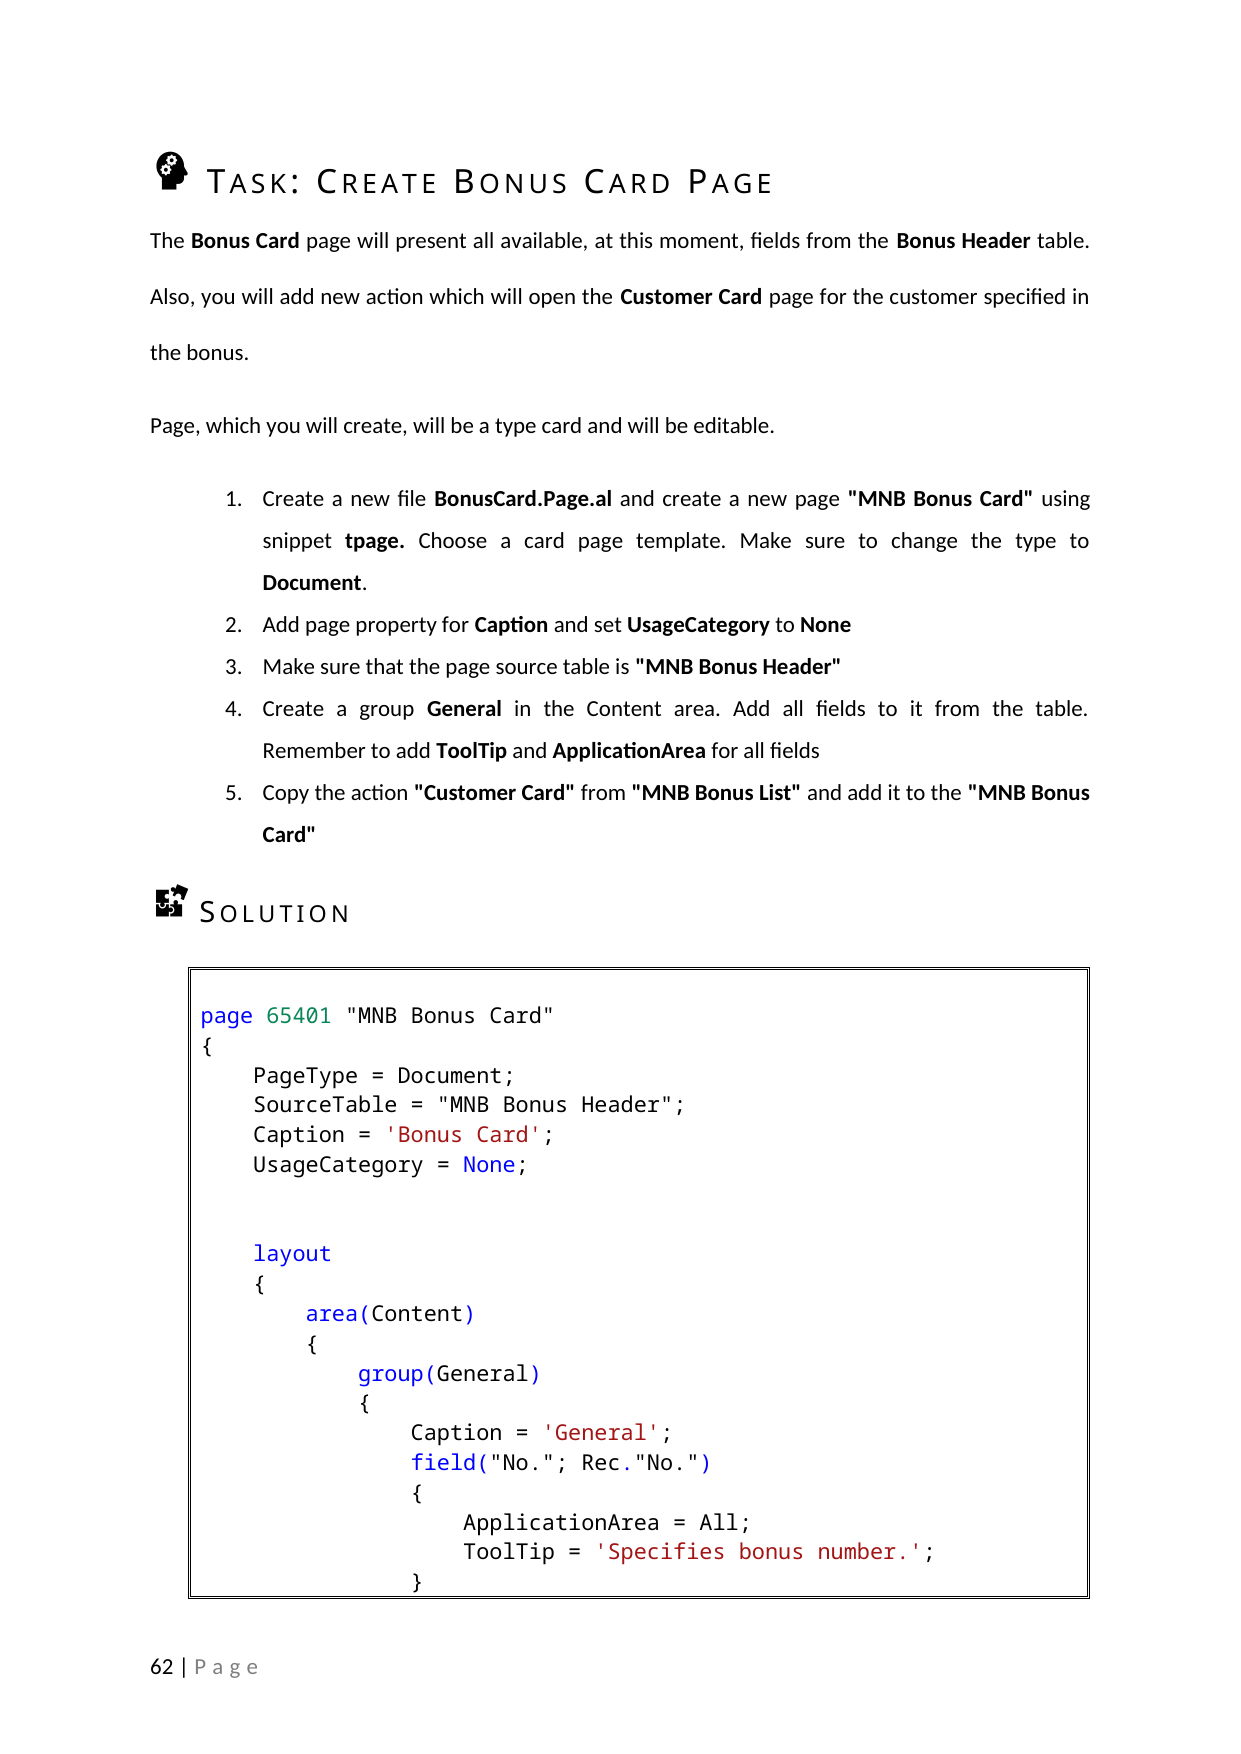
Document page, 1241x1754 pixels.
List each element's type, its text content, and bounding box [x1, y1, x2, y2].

subtitle Task: Create Bonus Card Page [150, 150, 1090, 204]
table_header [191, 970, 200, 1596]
text The Bonus Card page will present all available, at this moment, fields from the Bonus Header table. Also, you will add new action which will open the Customer Card page for the customer specified in the bonus. [150, 226, 1090, 366]
list Copy the action "Customer Card" from "MNB Bonus List" and add it to the "MNB Bonus Card" [225, 778, 1090, 848]
picture [150, 878, 194, 923]
picture [150, 150, 194, 194]
text Solution [150, 878, 1090, 931]
list Create a group General in the Content area. Add all fields to it from the table. Remember to add ToolTip and ApplicationArea for all fields [225, 694, 1090, 764]
list Add page property for Caption and set UsageCategory to None [225, 610, 1090, 638]
text Page, which you will create, will be a type card and will be editable. [150, 411, 1090, 439]
list Create a new file BonusCard.Page.al and create a new page "MNB Bonus Card" using snippet tpage. Choose a card page template. Make sure to change the type to Document. [225, 484, 1090, 596]
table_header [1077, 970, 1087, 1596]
list Make sure that the page source table is "MNB Bonus Header" [225, 652, 1090, 680]
